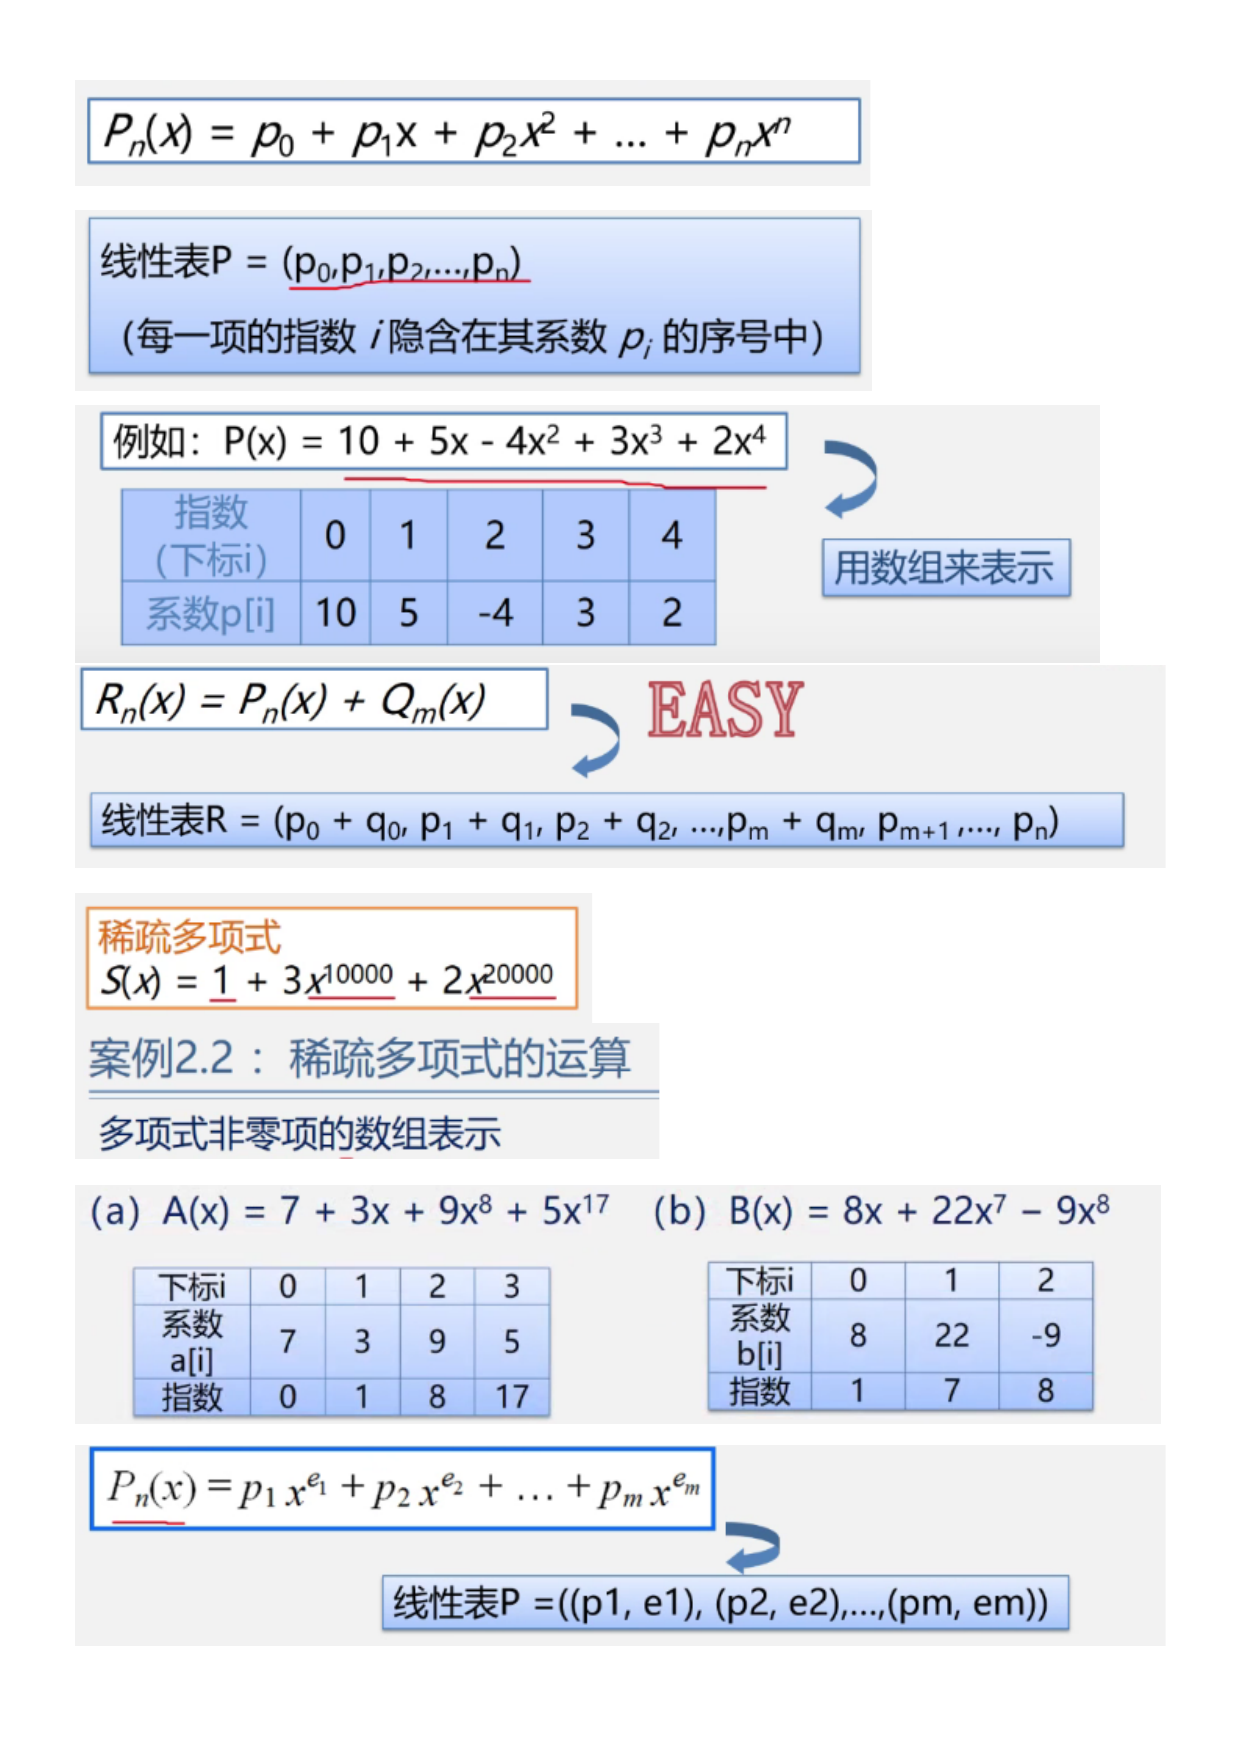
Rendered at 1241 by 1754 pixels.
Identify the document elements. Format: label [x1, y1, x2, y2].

picture [75, 405, 1100, 663]
picture [75, 1445, 1166, 1646]
picture [75, 80, 871, 186]
picture [75, 665, 1166, 868]
picture [75, 893, 660, 1159]
picture [75, 210, 872, 391]
picture [75, 1185, 1161, 1424]
